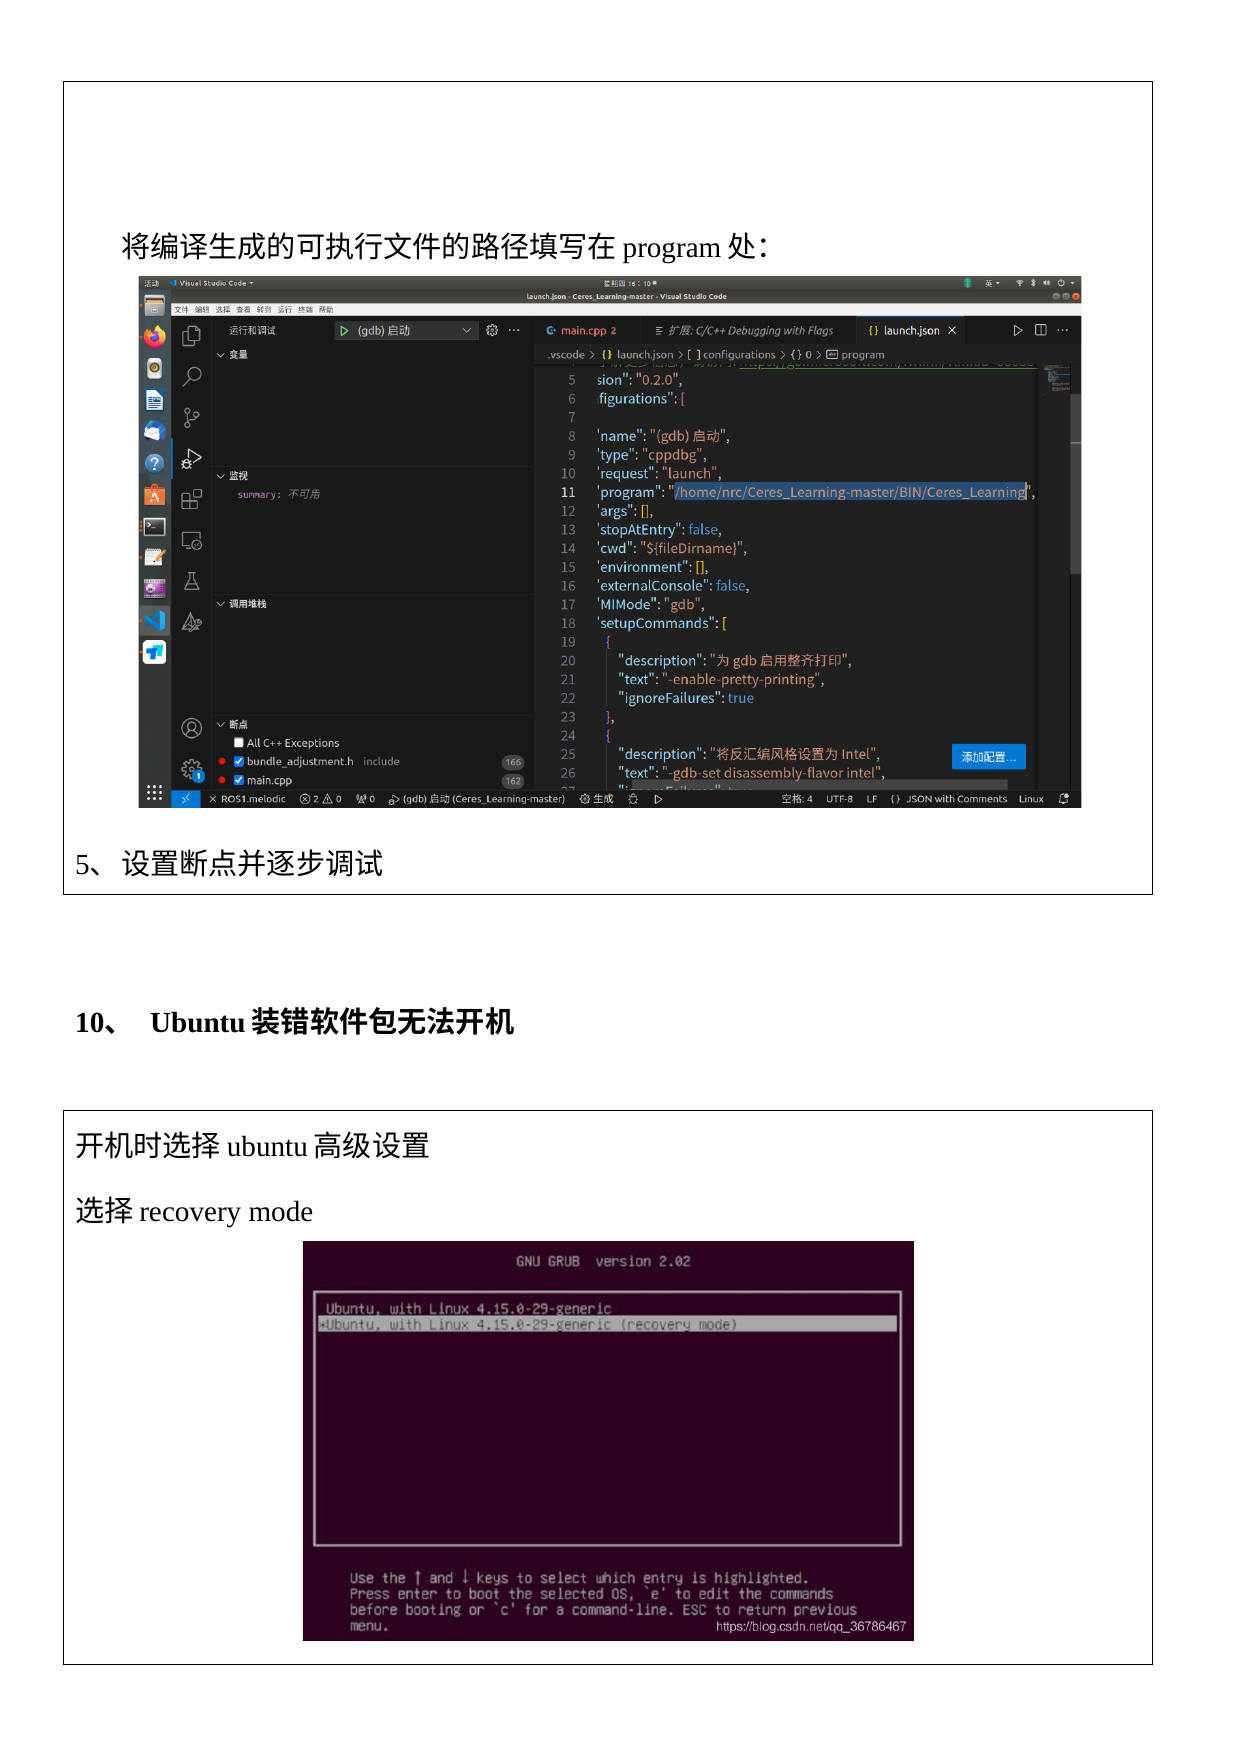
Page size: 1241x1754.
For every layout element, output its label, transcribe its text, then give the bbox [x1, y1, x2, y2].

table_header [64, 82, 1152, 894]
subtitle Ubuntu装错软件包无法开机 [75, 987, 1165, 1052]
picture [138, 276, 1082, 808]
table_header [64, 1111, 1152, 1664]
picture [302, 1241, 914, 1641]
